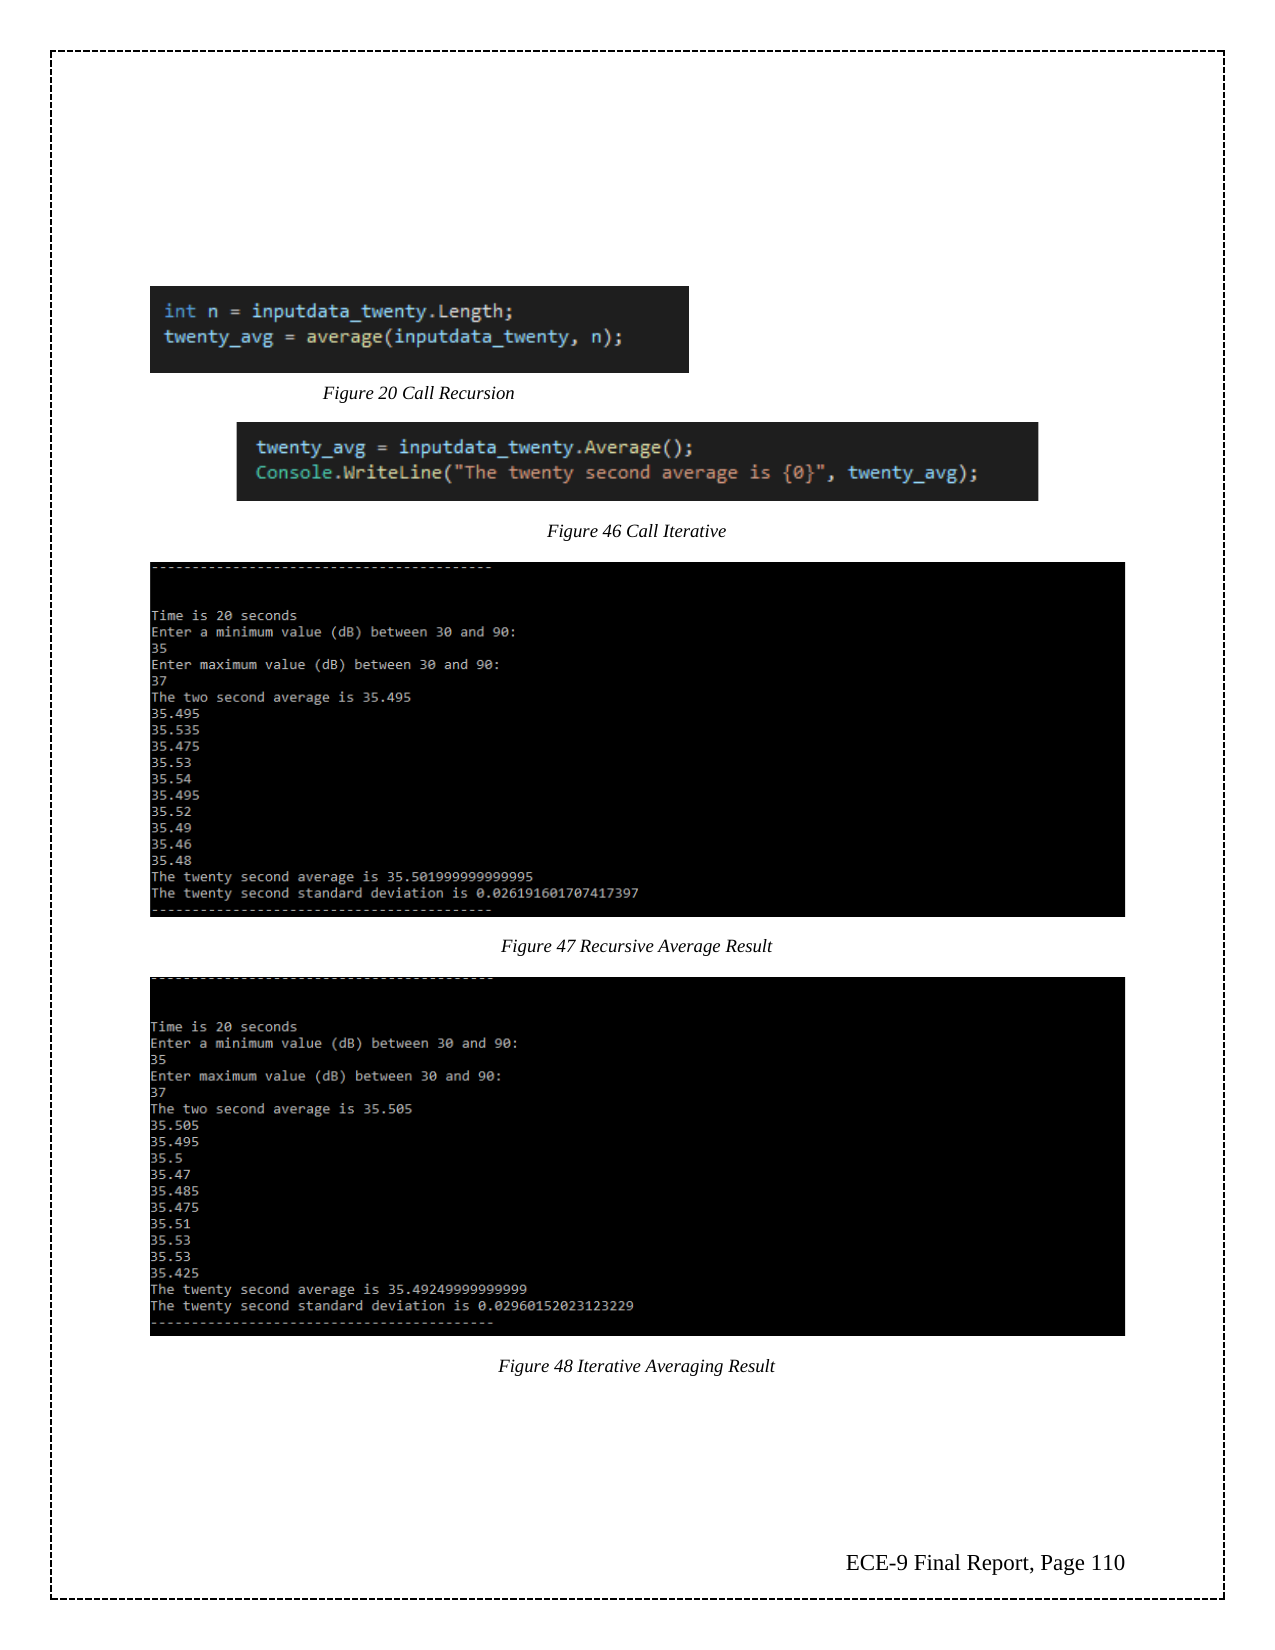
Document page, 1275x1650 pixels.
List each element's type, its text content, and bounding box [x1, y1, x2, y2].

text Figure 47 Recursive Average Result [150, 935, 1125, 957]
text Figure 46 Call Iterative [150, 519, 1125, 541]
picture [150, 286, 689, 373]
picture [236, 422, 1039, 501]
picture [150, 562, 1125, 917]
text Figure 48 Iterative Averaging Result [150, 1355, 1125, 1376]
picture [150, 977, 1125, 1336]
